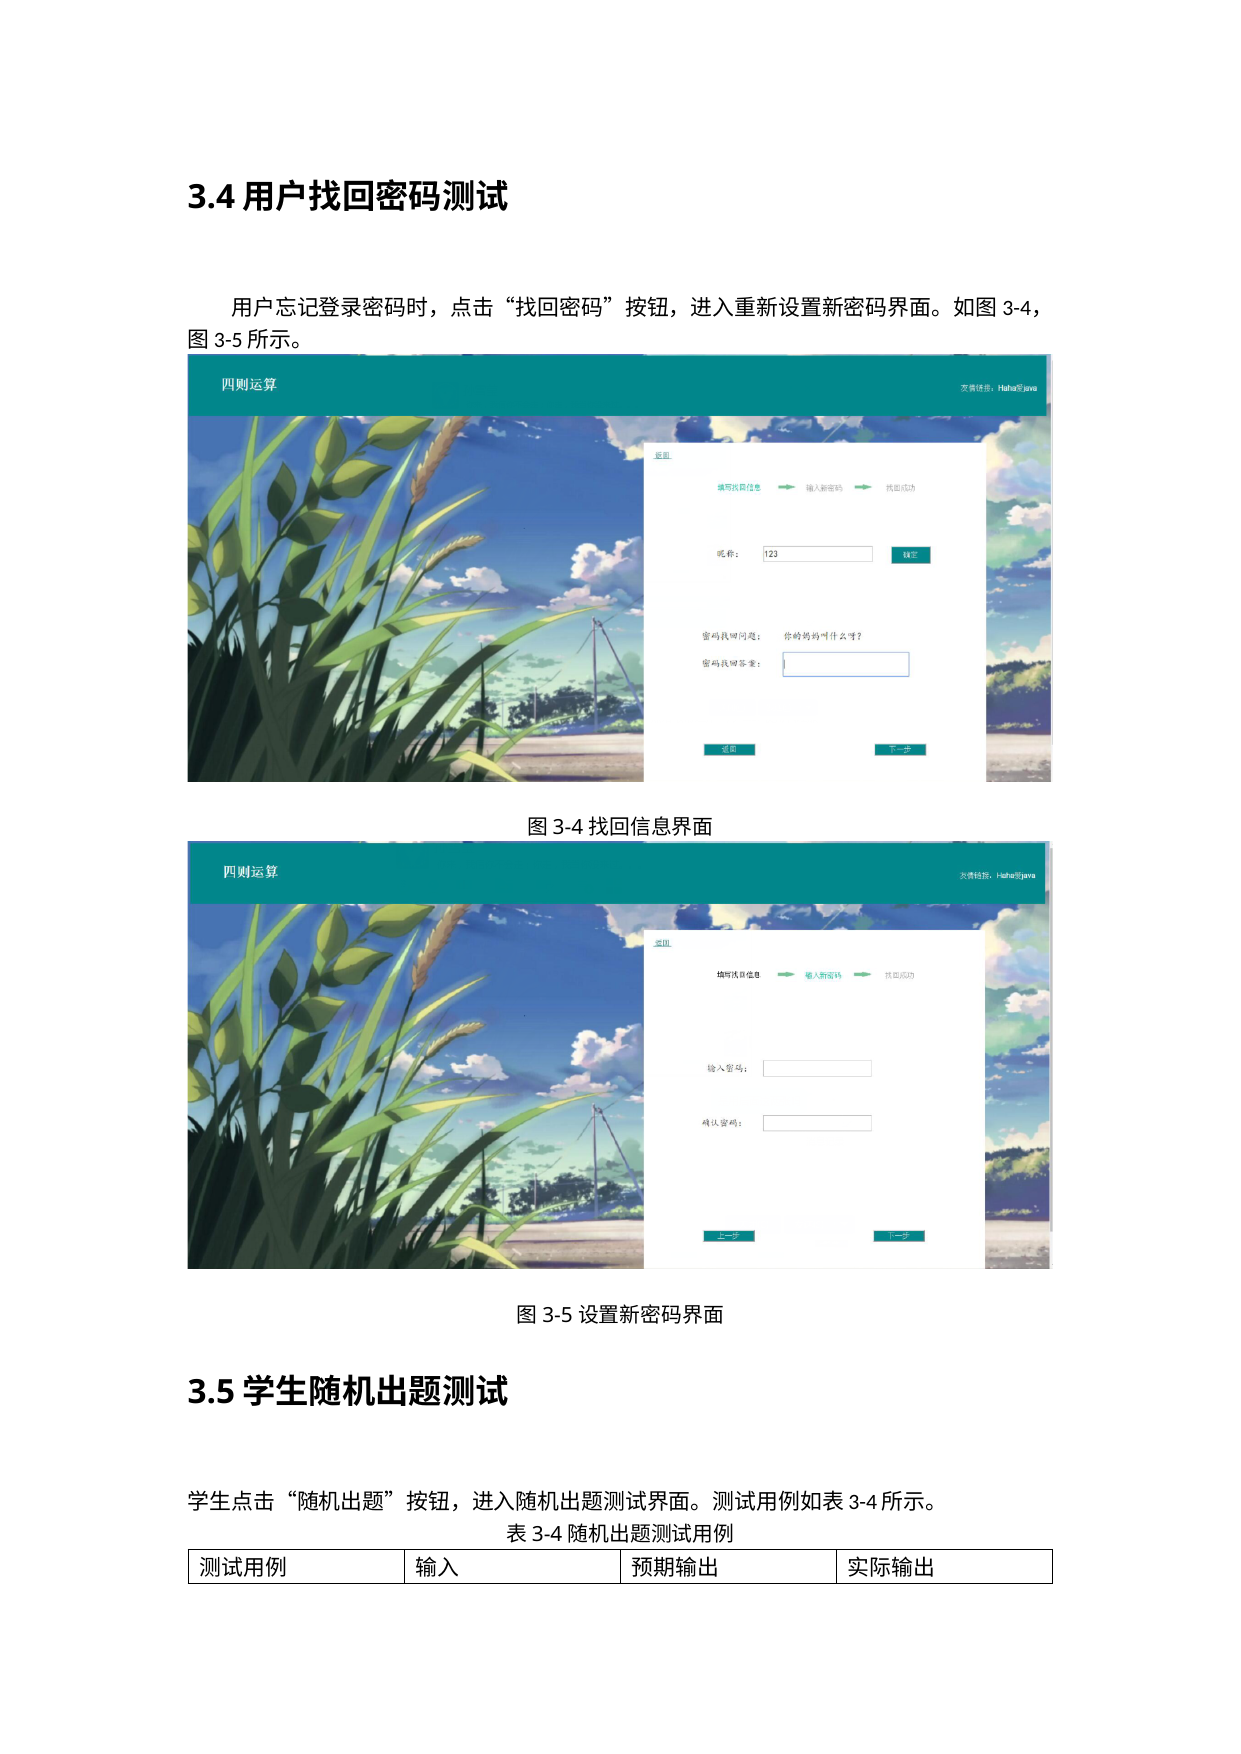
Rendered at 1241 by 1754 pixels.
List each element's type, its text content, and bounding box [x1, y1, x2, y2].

table_header 输入 [405, 1550, 620, 1582]
subtitle 3.4用户找回密码测试 [187, 162, 1053, 227]
subtitle 3.5学生随机出题测试 [187, 1356, 1053, 1421]
table_header 实际输出 [837, 1550, 1052, 1582]
text 用户忘记登录密码时，点击“找回密码”按钮，进入重新设置新密码界面。如图3-4，图3-5所示。 [187, 289, 1053, 354]
table_header 预期输出 [621, 1550, 836, 1582]
picture [187, 354, 1053, 782]
text 表 3-4 随机出题测试用例 [187, 1516, 1053, 1549]
picture [187, 841, 1053, 1269]
text 图 3-4 找回信息界面 [187, 809, 1053, 841]
table_header 测试用例 [189, 1550, 404, 1582]
text 学生点击“随机出题”按钮，进入随机出题测试界面。测试用例如表3-4所示。 [187, 1484, 1053, 1516]
text 图 3-5 设置新密码界面 [187, 1297, 1053, 1329]
